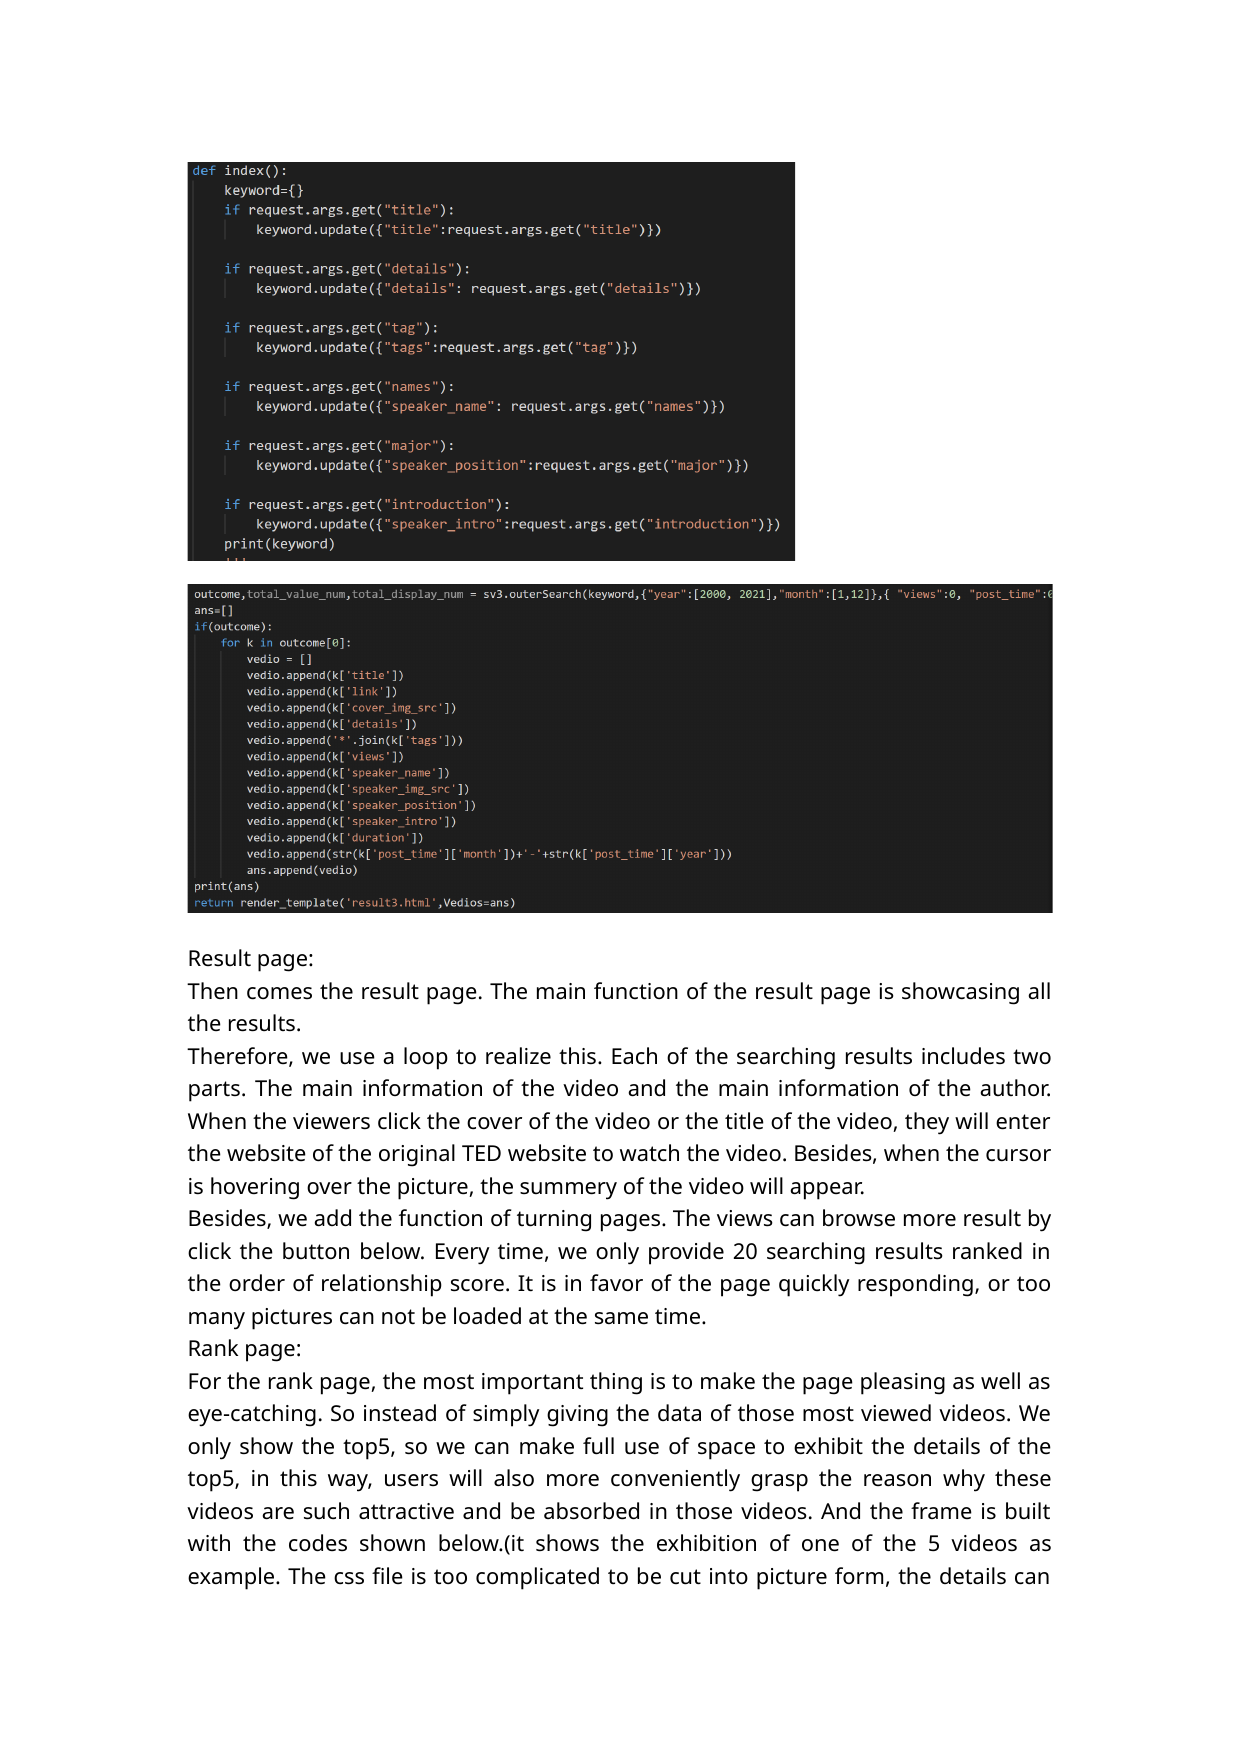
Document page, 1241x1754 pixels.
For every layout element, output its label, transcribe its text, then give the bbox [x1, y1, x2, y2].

text Therefore, we use a loop to realize this. Each of the searching results includes two parts. The main information of the video and the main information of the author. When the viewers click the cover of the video or the title of the video, they will enter the website of the original TED website to watch the video. Besides, when the cursor is hovering over the picture, the summery of the video will appear. [187, 1039, 1053, 1202]
text Rank page: [187, 1332, 1053, 1364]
picture [187, 162, 796, 561]
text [187, 1364, 1053, 1592]
picture [187, 584, 1053, 913]
text Then comes the result page. The main function of the result page is showcasing all the results. [187, 974, 1053, 1039]
text Besides, we add the function of turning pages. The views can browse more result by click the button below. Every time, we only provide 20 searching results ranked in the order of relationship score. It is in favor of the page quickly responding, or too many pictures can not be loaded at the same time. [187, 1202, 1053, 1332]
text Result page: [187, 942, 1053, 974]
